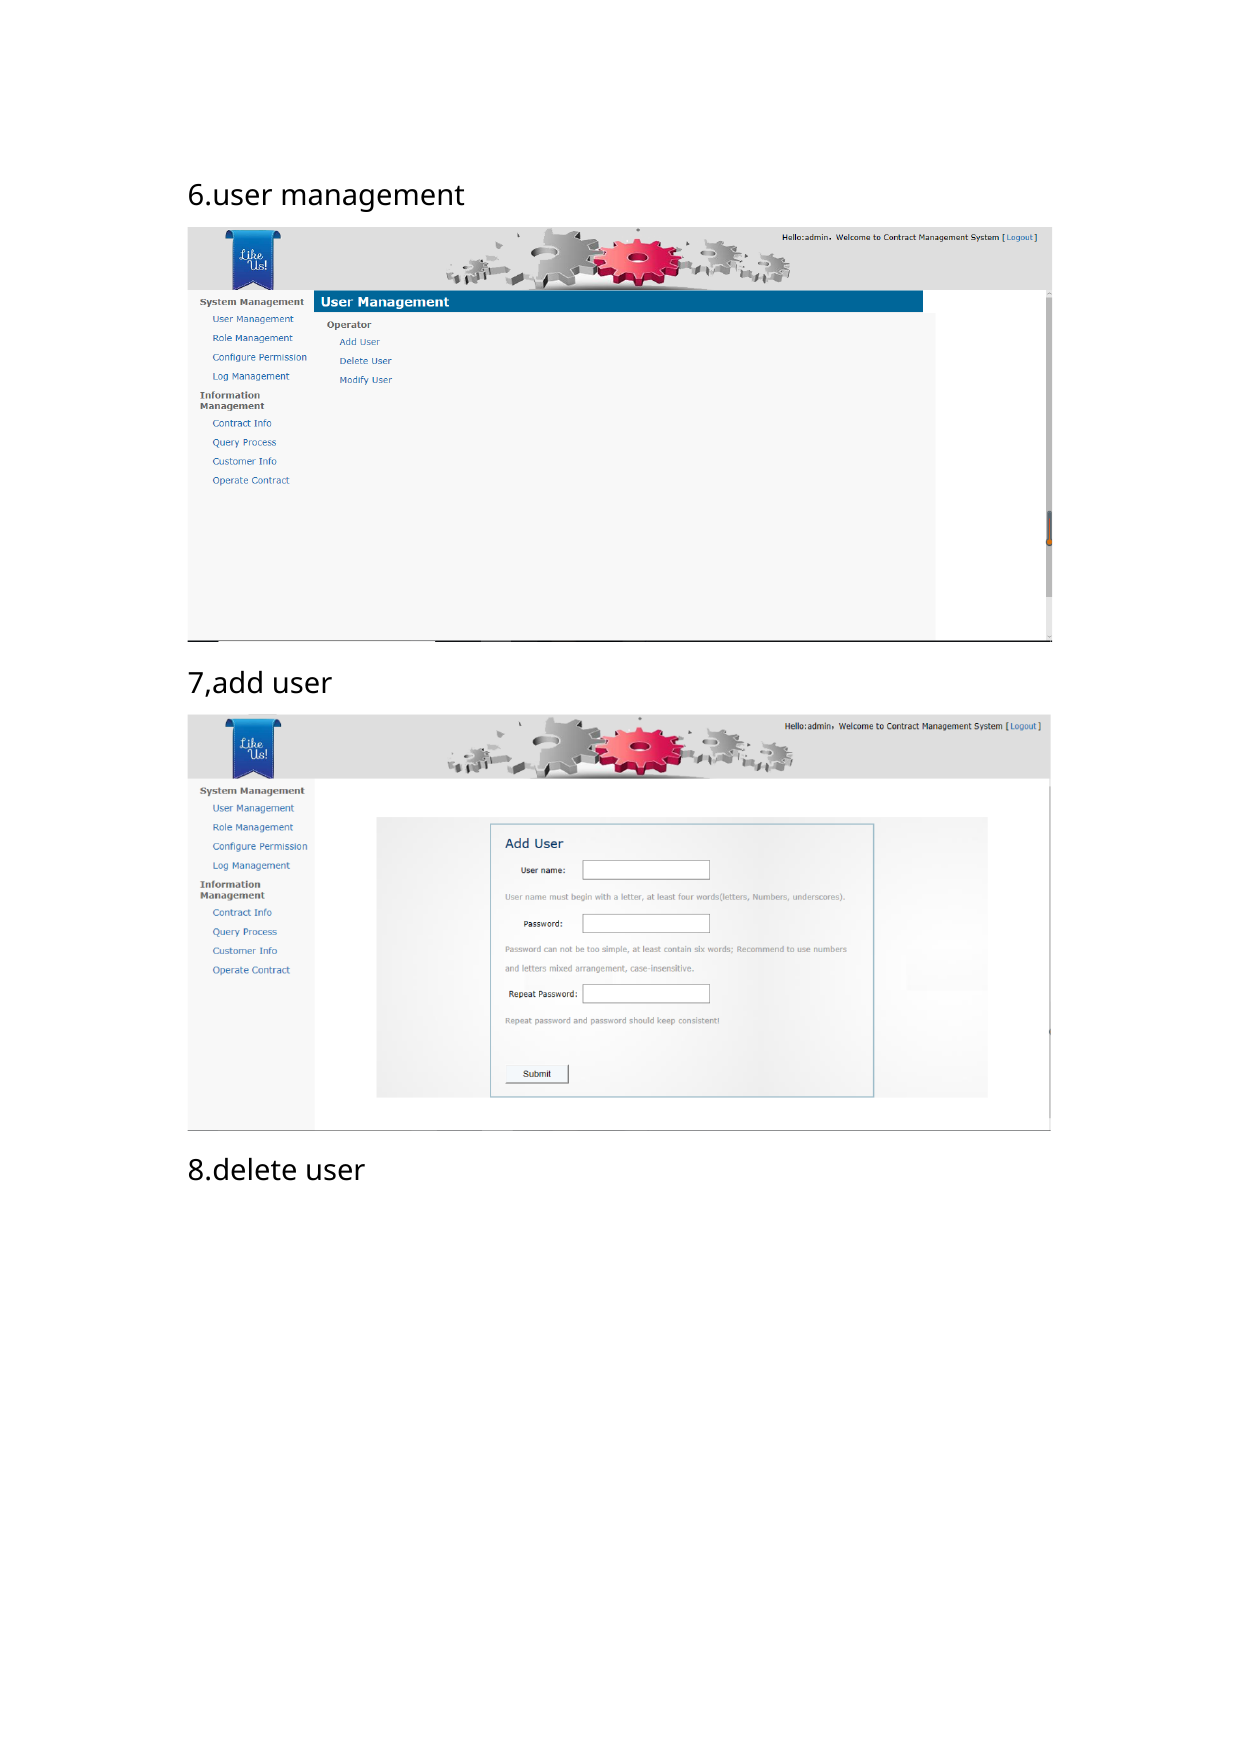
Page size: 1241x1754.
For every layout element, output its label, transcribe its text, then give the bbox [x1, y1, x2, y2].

picture [187, 227, 1053, 642]
list 7,add user [187, 649, 1053, 714]
list delete user [187, 1137, 1053, 1202]
list user management [187, 162, 1053, 227]
picture [187, 714, 1051, 1131]
